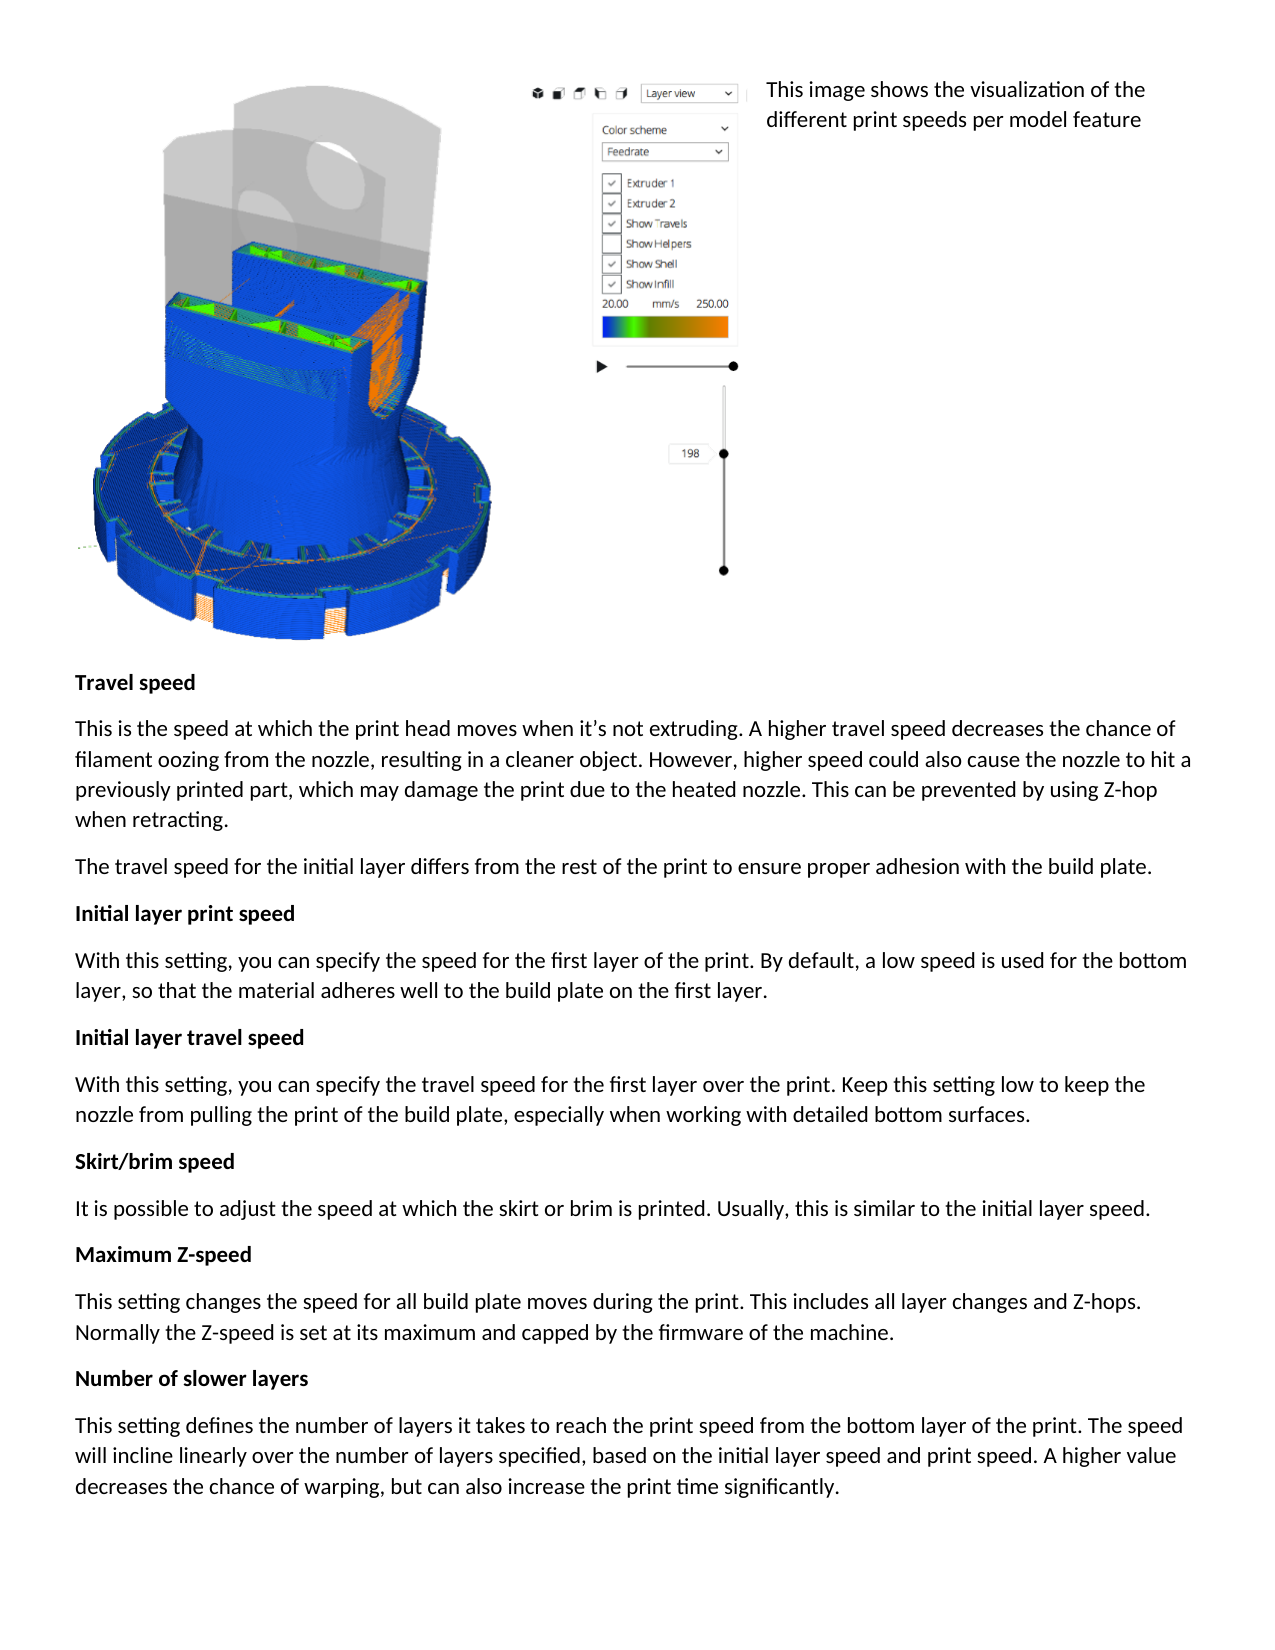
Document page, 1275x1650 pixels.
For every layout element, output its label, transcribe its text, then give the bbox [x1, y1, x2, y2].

text Number of slower layers [75, 1364, 1200, 1393]
text Skirt/brim speed [75, 1147, 1200, 1175]
picture [75, 75, 748, 657]
text Maximum Z-speed [75, 1241, 1200, 1269]
text This image shows the visualization of the different print speeds per model feature [748, 75, 1200, 133]
text It is possible to adjust the speed at which the skirt or brim is printed. Usually, this is similar to the initial layer speed. [75, 1194, 1200, 1222]
text This is the speed at which the print head moves when it’s not extruding. A higher travel speed decreases the chance of filament oozing from the nozzle, resulting in a cleaner object. However, higher speed could also cause the nozzle to hit a previously printed part, which may damage the print due to the heated nozzle. This can be prevented by using Z-hop when retracting. [75, 714, 1200, 833]
text The travel speed for the initial layer differs from the rest of the print to ensure proper adhesion with the build plate. [75, 852, 1200, 880]
text Initial layer print speed [75, 899, 1200, 927]
text This setting defines the number of layers it takes to reach the print speed from the bottom layer of the print. The speed will incline linearly over the number of layers specified, based on the initial layer speed and print speed. A higher value decreases the chance of warping, but can also increase the print time significantly. [75, 1411, 1200, 1500]
text This setting changes the speed for all build plate moves during the print. This includes all layer changes and Z-hops. Normally the Z-speed is set at its maximum and capped by the firmware of the machine. [75, 1287, 1200, 1346]
text Initial layer travel speed [75, 1023, 1200, 1051]
text Travel speed [75, 668, 1200, 696]
text With this setting, you can specify the travel speed for the first layer over the print. Keep this setting low to keep the nozzle from pulling the print of the build plate, especially when working with detailed bottom surfaces. [75, 1070, 1200, 1128]
text With this setting, you can specify the speed for the first layer of the print. By default, a low speed is used for the bottom layer, so that the material adheres well to the build plate on the first layer. [75, 946, 1200, 1004]
